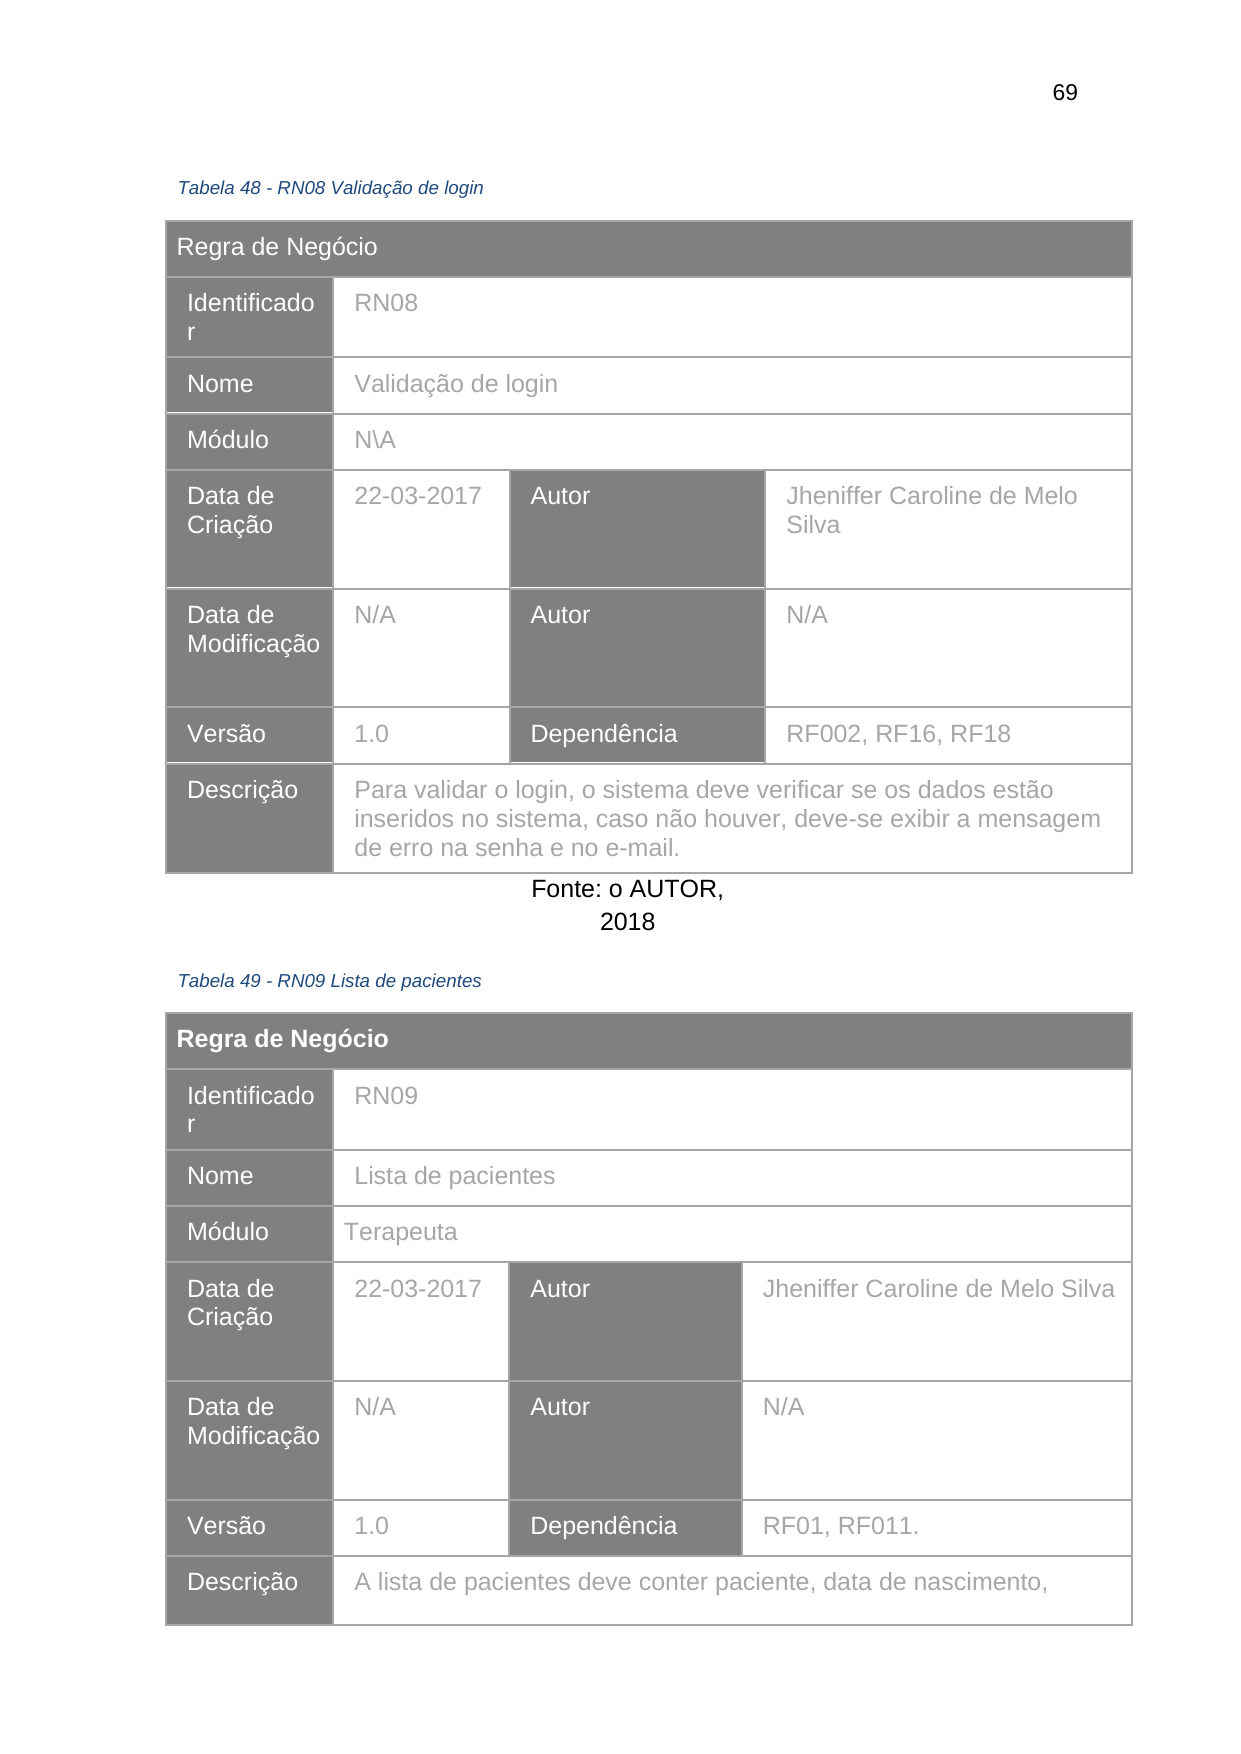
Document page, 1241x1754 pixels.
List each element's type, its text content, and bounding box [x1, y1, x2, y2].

table_cell Descrição [167, 765, 332, 872]
table_cell Dependência [511, 708, 764, 762]
table_header Regra de Negócio [167, 1014, 1131, 1068]
table_cell Jheniffer Caroline de Melo Silva [743, 1263, 1131, 1380]
table_cell Versão [167, 708, 332, 762]
table_cell N/A [766, 590, 1131, 706]
table_cell Jheniffer Caroline de Melo Silva [766, 471, 1131, 587]
table_cell 22-03-2017 [334, 471, 509, 587]
table_cell N/A [334, 590, 509, 706]
table_cell Autor [510, 1263, 741, 1380]
text Fonte: o AUTOR, [177, 874, 1078, 902]
table_cell RN08 [334, 278, 1131, 356]
table_cell Autor [510, 1382, 741, 1499]
table_cell Versão [167, 1501, 332, 1555]
table_cell Data de Modificação [167, 590, 332, 706]
table_cell Data de Criação [167, 471, 332, 587]
text 2018 [177, 907, 1078, 966]
table_cell Data de Modificação [167, 1382, 332, 1499]
table_cell RF01, RF011. [743, 1501, 1131, 1555]
table_cell Módulo [167, 1207, 332, 1261]
table_cell 1.0 [334, 708, 509, 762]
table_cell Descrição [167, 1557, 332, 1624]
table_cell N\A [334, 415, 1131, 469]
table_cell Autor [511, 471, 764, 587]
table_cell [334, 1557, 1131, 1624]
table_cell Nome [167, 1151, 332, 1205]
table_cell Módulo [167, 415, 332, 469]
table_cell Identificador [167, 278, 332, 356]
table_cell N/A [334, 1382, 508, 1499]
table_cell Identificador [167, 1070, 332, 1149]
table_cell Terapeuta [334, 1207, 1131, 1261]
table_cell Validação de login [334, 358, 1131, 412]
table_cell 1.0 [334, 1501, 508, 1555]
table_cell RF002, RF16, RF18 [766, 708, 1131, 762]
table_cell Lista de pacientes [334, 1151, 1131, 1205]
table_cell N/A [743, 1382, 1131, 1499]
table_cell Data de Criação [167, 1263, 332, 1380]
table_cell 22-03-2017 [334, 1263, 508, 1380]
table_header Regra de Negócio [167, 222, 1131, 276]
table_cell RN09 [334, 1070, 1131, 1149]
table_cell Autor [511, 590, 764, 706]
table_cell Para validar o login, o sistema deve verificar se os dados estão inseridos no sistema, caso não houver, deve-se exibir a mensagem de erro na senha e no e-mail. [334, 765, 1131, 872]
table_cell Dependência [510, 1501, 741, 1555]
table_cell Nome [167, 358, 332, 412]
